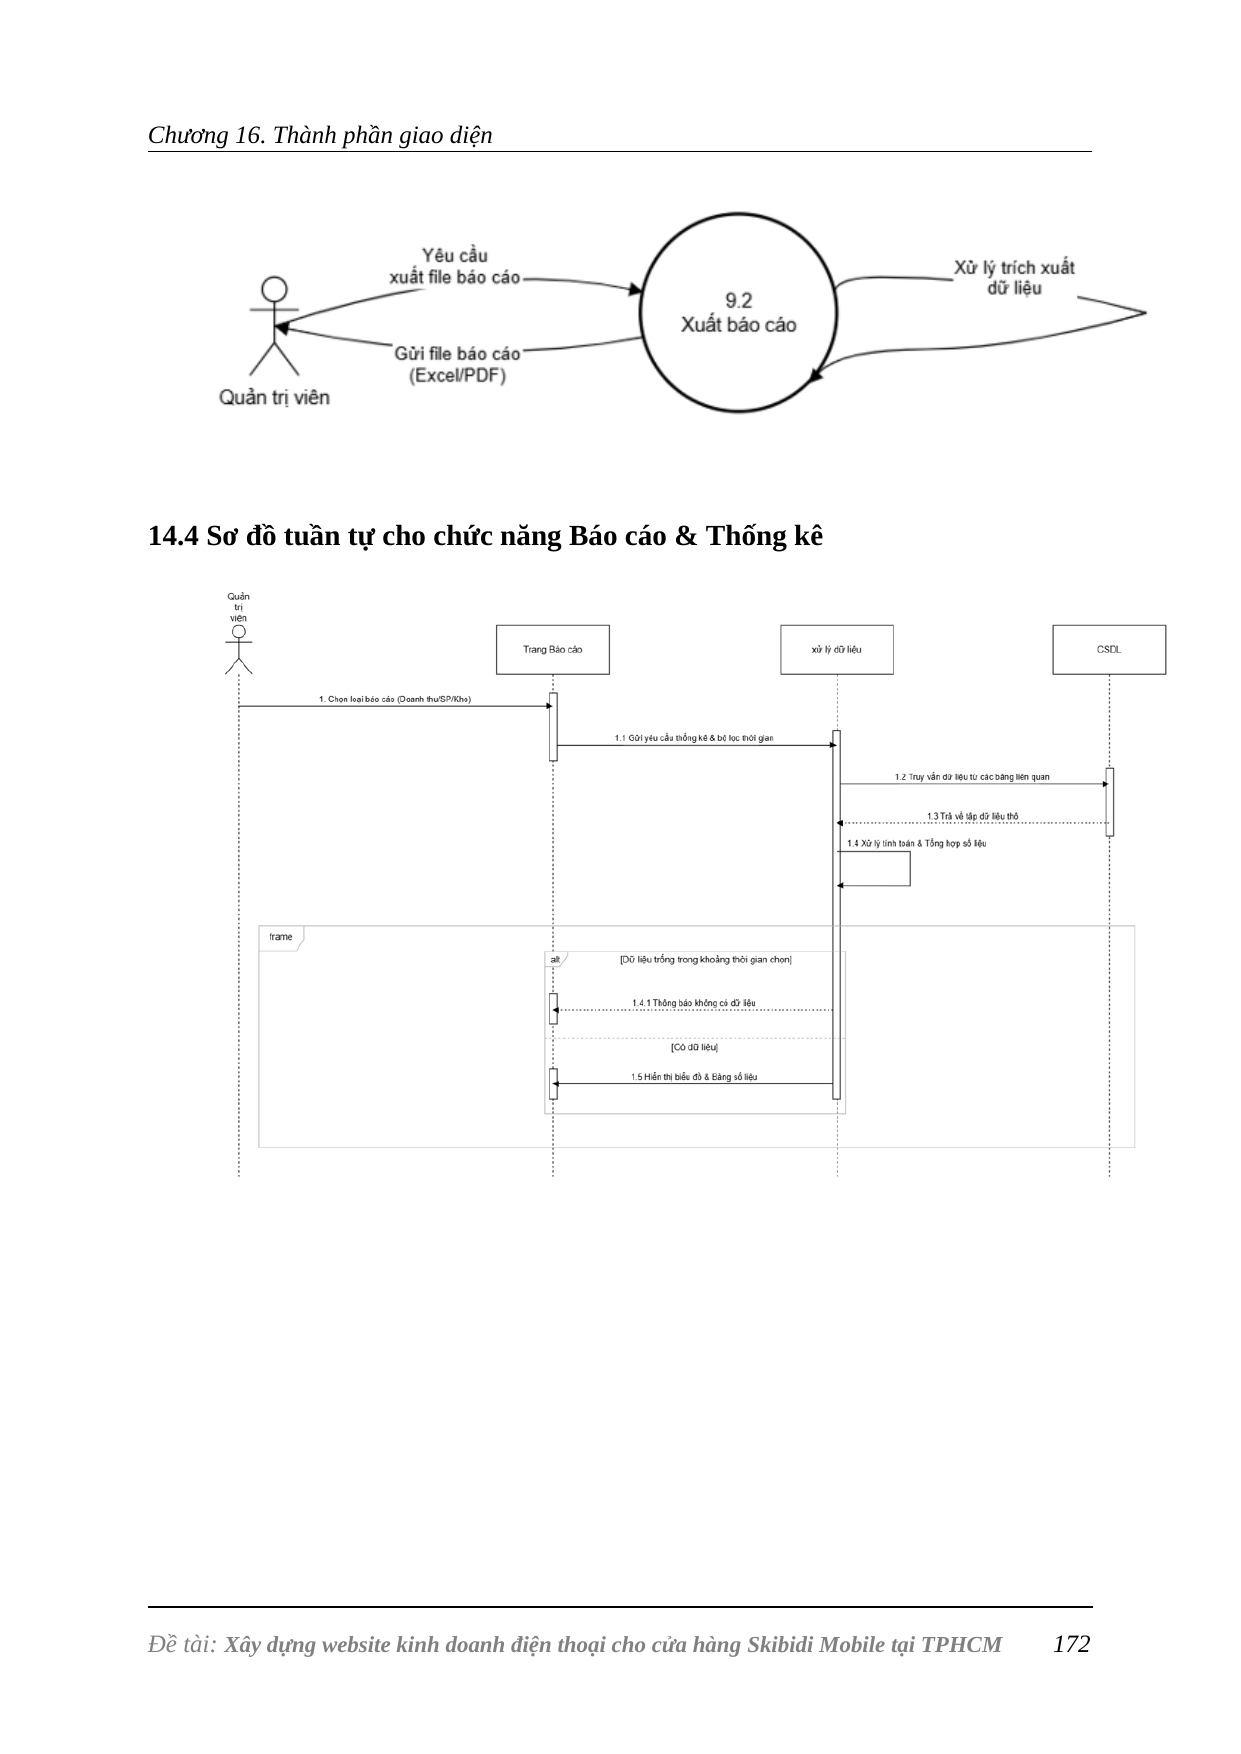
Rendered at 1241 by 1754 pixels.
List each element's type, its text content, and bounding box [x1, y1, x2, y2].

picture [206, 579, 1181, 1204]
picture [206, 206, 1182, 437]
subtitle Sơ đồ tuần tự cho chức năng Báo cáo & Thống kê [148, 508, 1092, 554]
